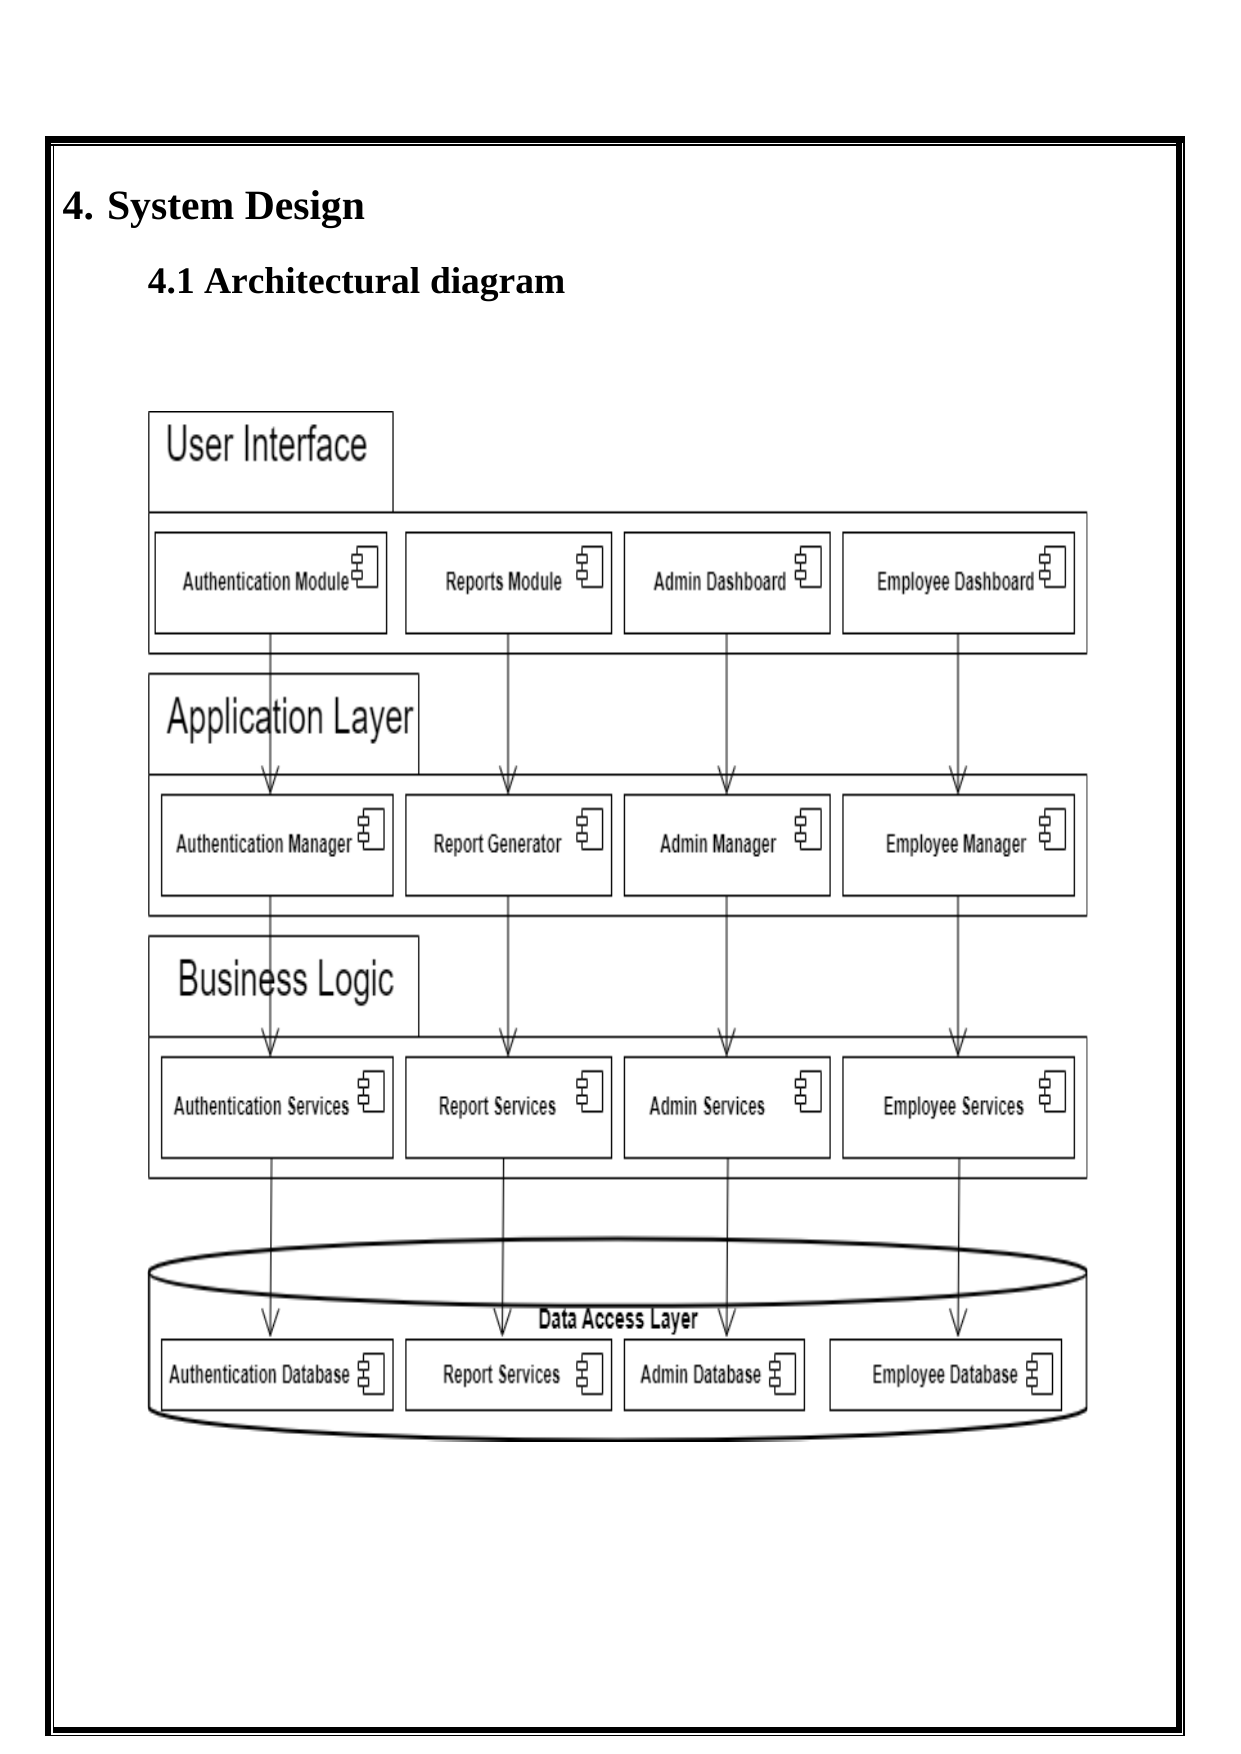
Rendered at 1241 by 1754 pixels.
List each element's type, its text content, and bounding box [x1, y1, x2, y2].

list 4.1 Architectural diagram [148, 259, 1167, 302]
picture [147, 411, 1088, 1442]
subtitle System Design [62, 181, 1167, 228]
